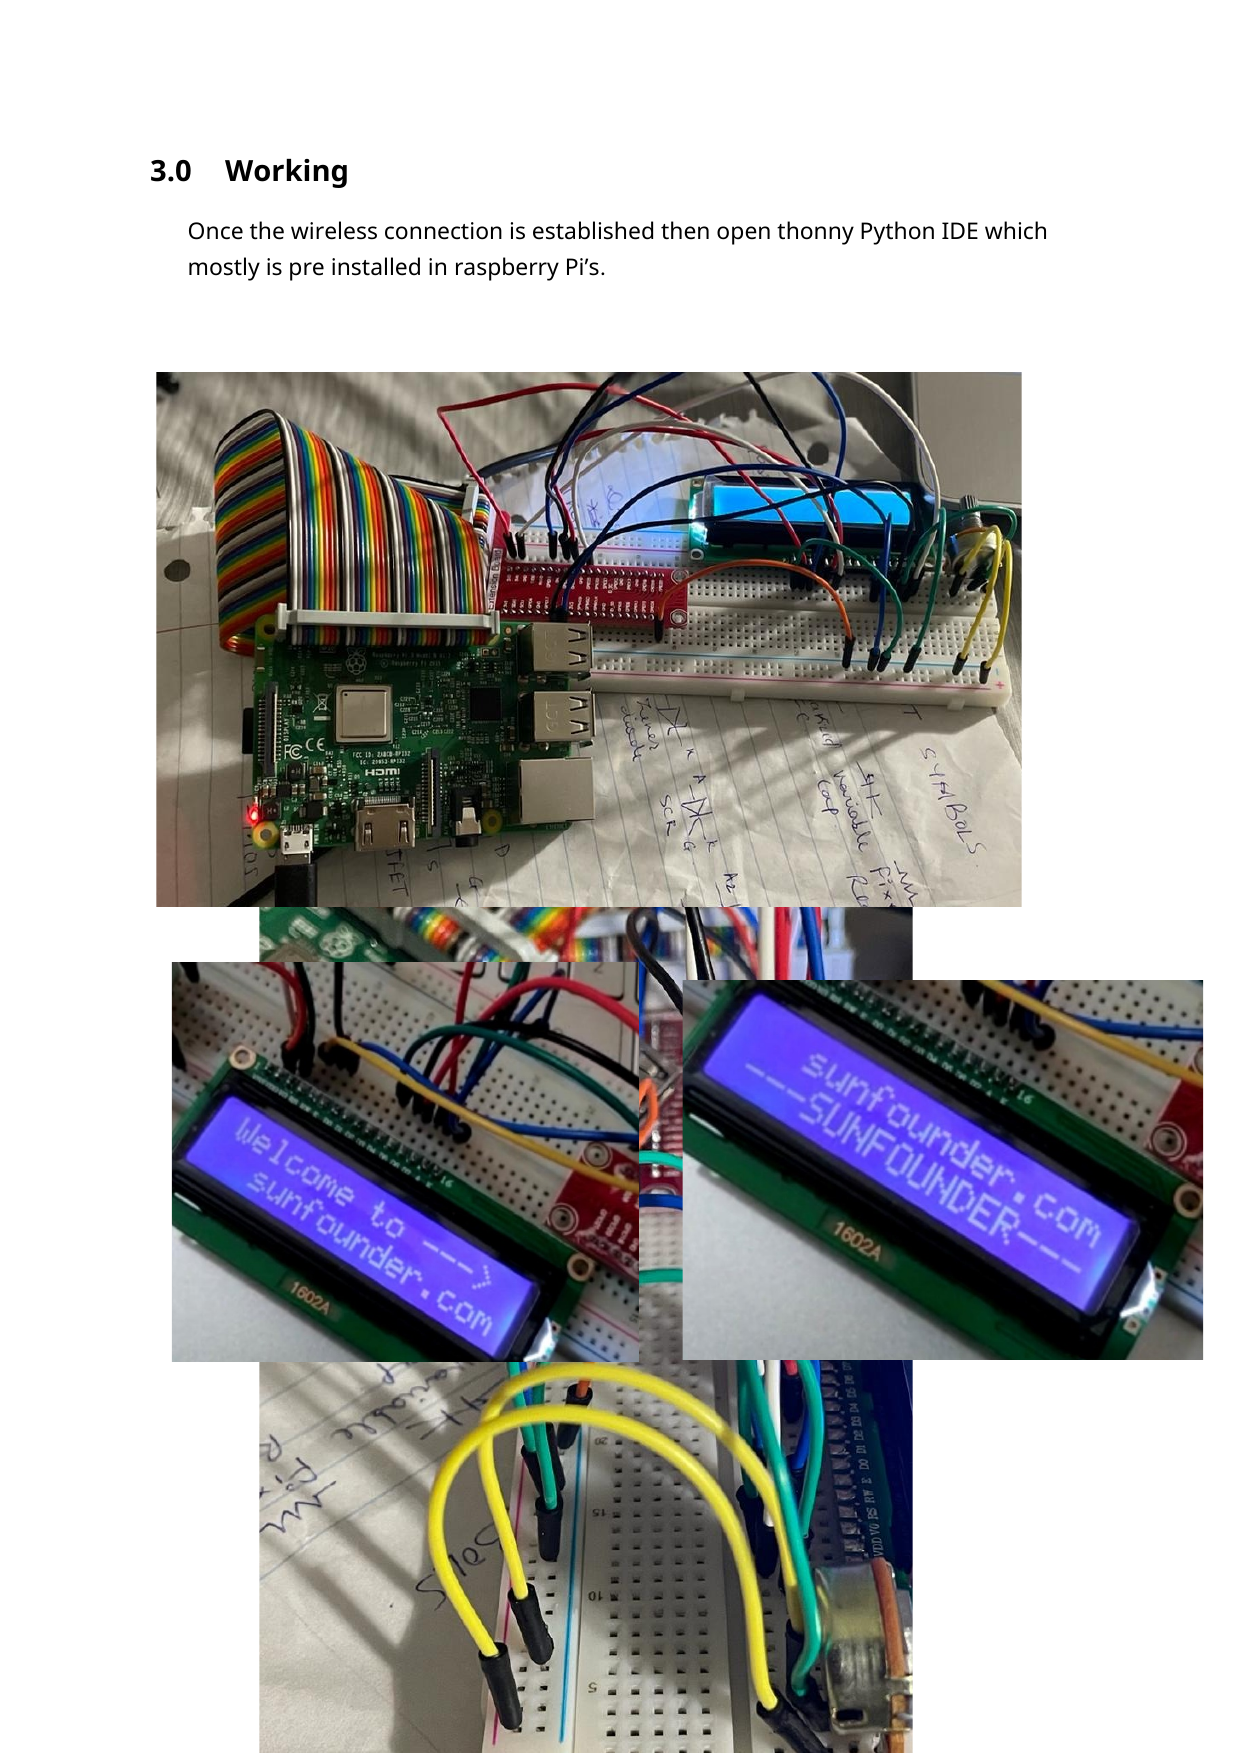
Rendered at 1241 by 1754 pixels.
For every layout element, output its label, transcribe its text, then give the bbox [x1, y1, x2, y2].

text Once the wireless connection is established then open thonny Python IDE which mostly is pre installed in raspberry Pi’s. [187, 215, 1090, 282]
picture [156, 372, 1206, 1753]
subtitle Working [150, 150, 1090, 190]
